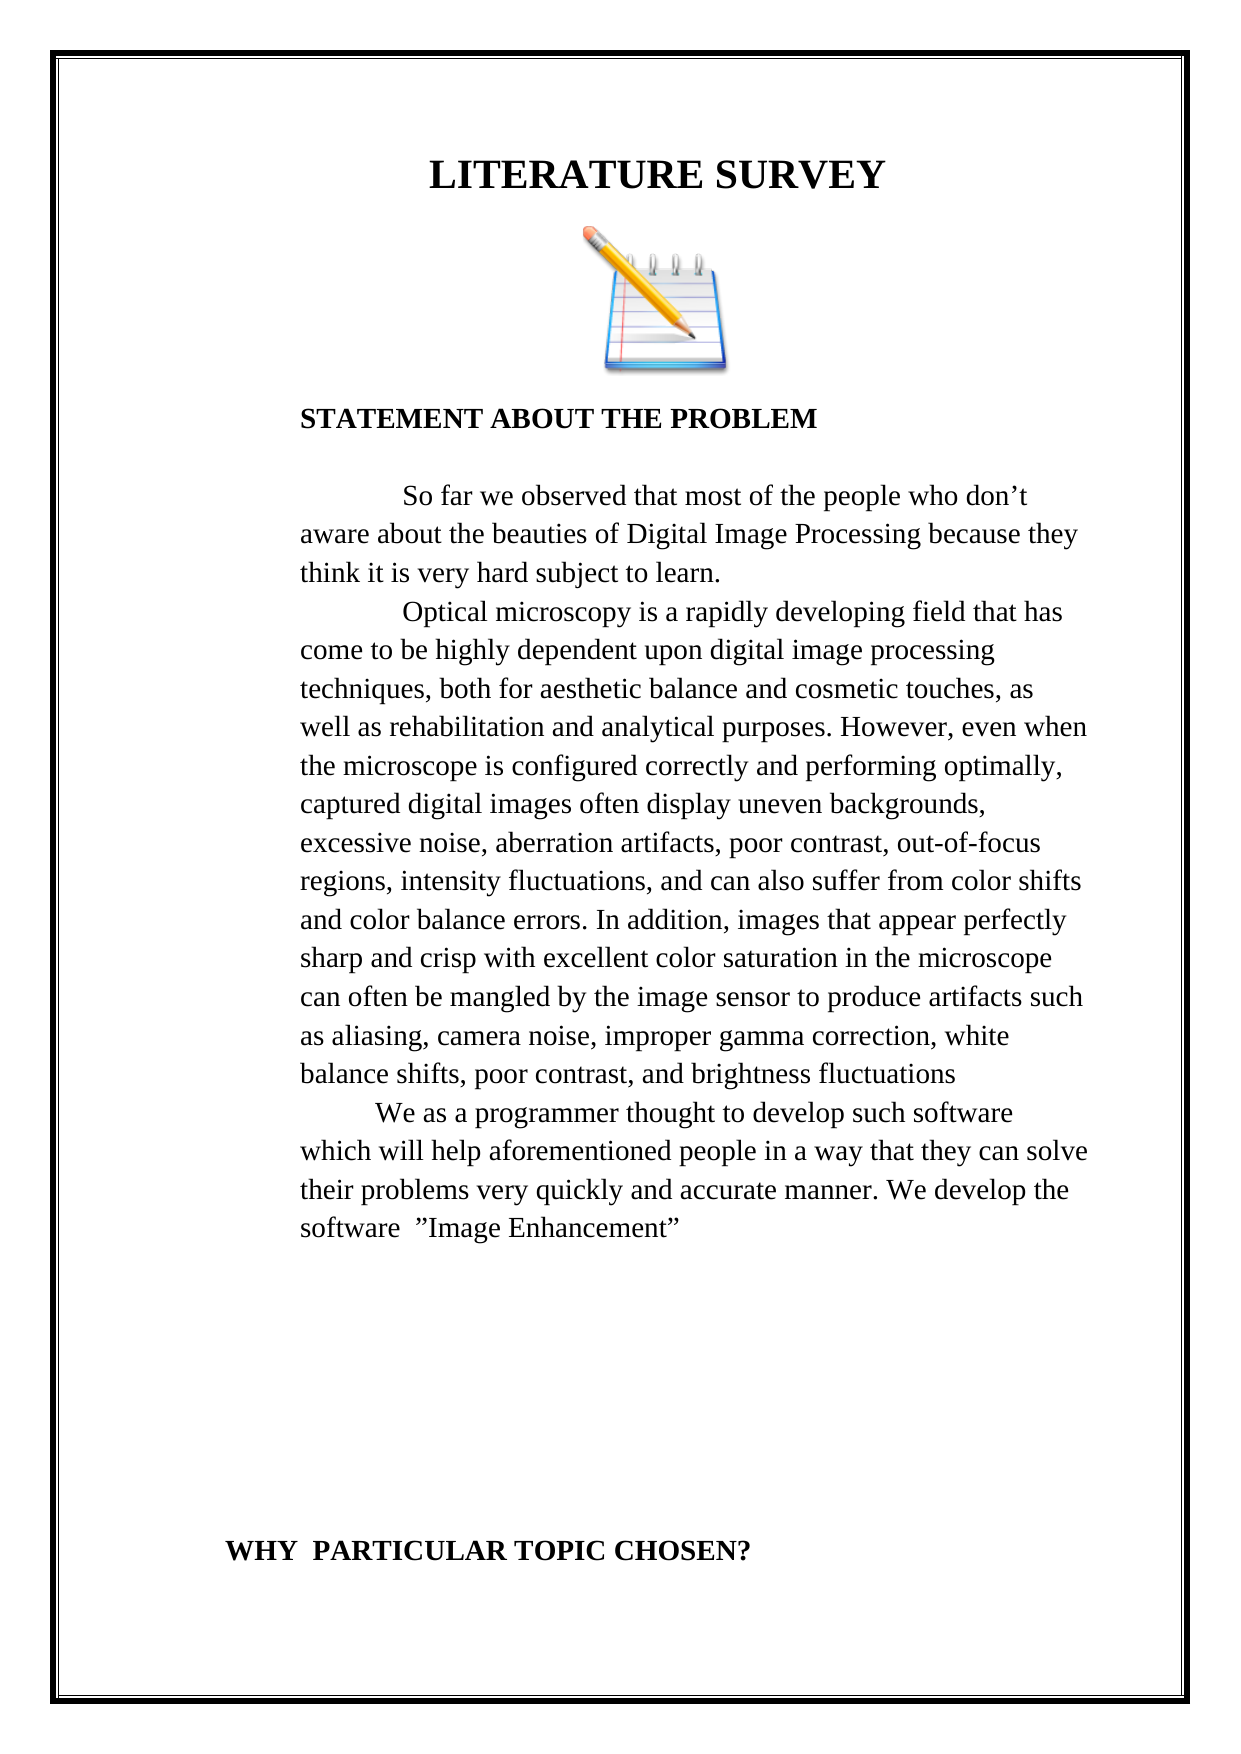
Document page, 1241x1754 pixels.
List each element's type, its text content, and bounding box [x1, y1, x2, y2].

picture [582, 226, 733, 376]
text LITERATURE SURVEY [225, 150, 1090, 198]
list STATEMENT ABOUT THE PROBLEM [300, 401, 1090, 434]
text WHY PARTICULAR TOPIC CHOSEN? [225, 1533, 1090, 1567]
list So far we observed that most of the people who don’t aware about the beauties of Digital Image Processing because they think it is very hard subject to learn. [300, 478, 1090, 589]
list Optical microscopy is a rapidly developing field that has come to be highly dependent upon digital image processing techniques, both for aesthetic balance and cosmetic touches, as well as rehabilitation and analytical purposes. However, even when the microscope is configured correctly and performing optimally, captured digital images often display uneven backgrounds, excessive noise, aberration artifacts, poor contrast, out-of-focus regions, intensity fluctuations, and can also suffer from color shifts and color balance errors. In addition, images that appear perfectly sharp and crisp with excellent color saturation in the microscope can often be mangled by the image sensor to produce artifacts such as aliasing, camera noise, improper gamma correction, white balance shifts, poor contrast, and brightness fluctuations [300, 594, 1090, 1090]
list We as a programmer thought to develop such software which will help aforementioned people in a way that they can solve their problems very quickly and accurate manner. We develop the software ”Image Enhancement” [300, 1095, 1090, 1244]
